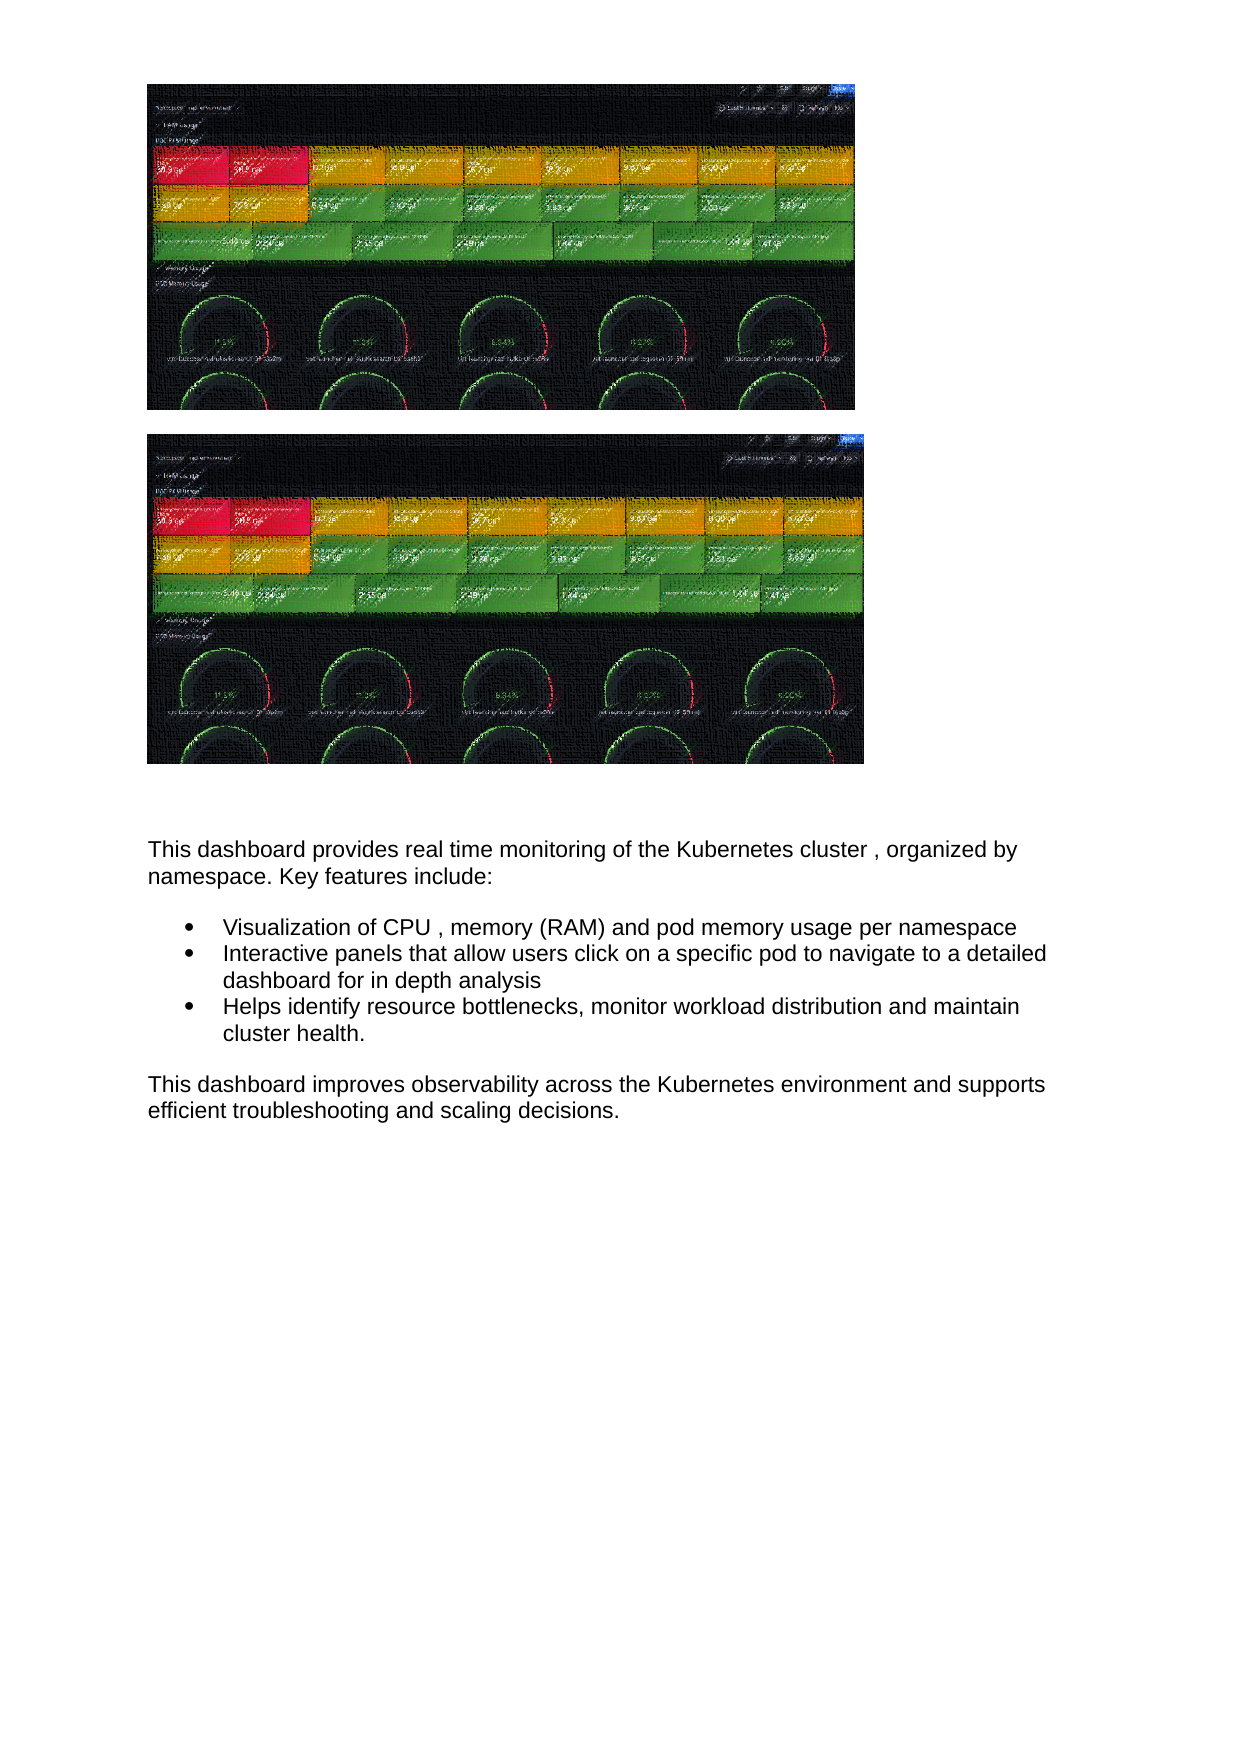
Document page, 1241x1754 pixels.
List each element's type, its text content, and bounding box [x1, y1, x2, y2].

text This dashboard improves observability across the Kubernetes environment and supports efficient troubleshooting and scaling decisions. [148, 1071, 1092, 1123]
text This dashboard provides real time monitoring of the Kubernetes cluster , organized by namespace. Key features include: [148, 836, 1092, 889]
list Helps identify resource bottlenecks, monitor workload distribution and maintain cluster health. [185, 993, 1092, 1046]
list Visualization of CPU , memory (RAM) and pod memory usage per namespace [185, 914, 1092, 940]
picture [147, 434, 864, 764]
list Interactive panels that allow users click on a specific pod to navigate to a detailed dashboard for in depth analysis [185, 940, 1092, 993]
picture [147, 84, 855, 410]
